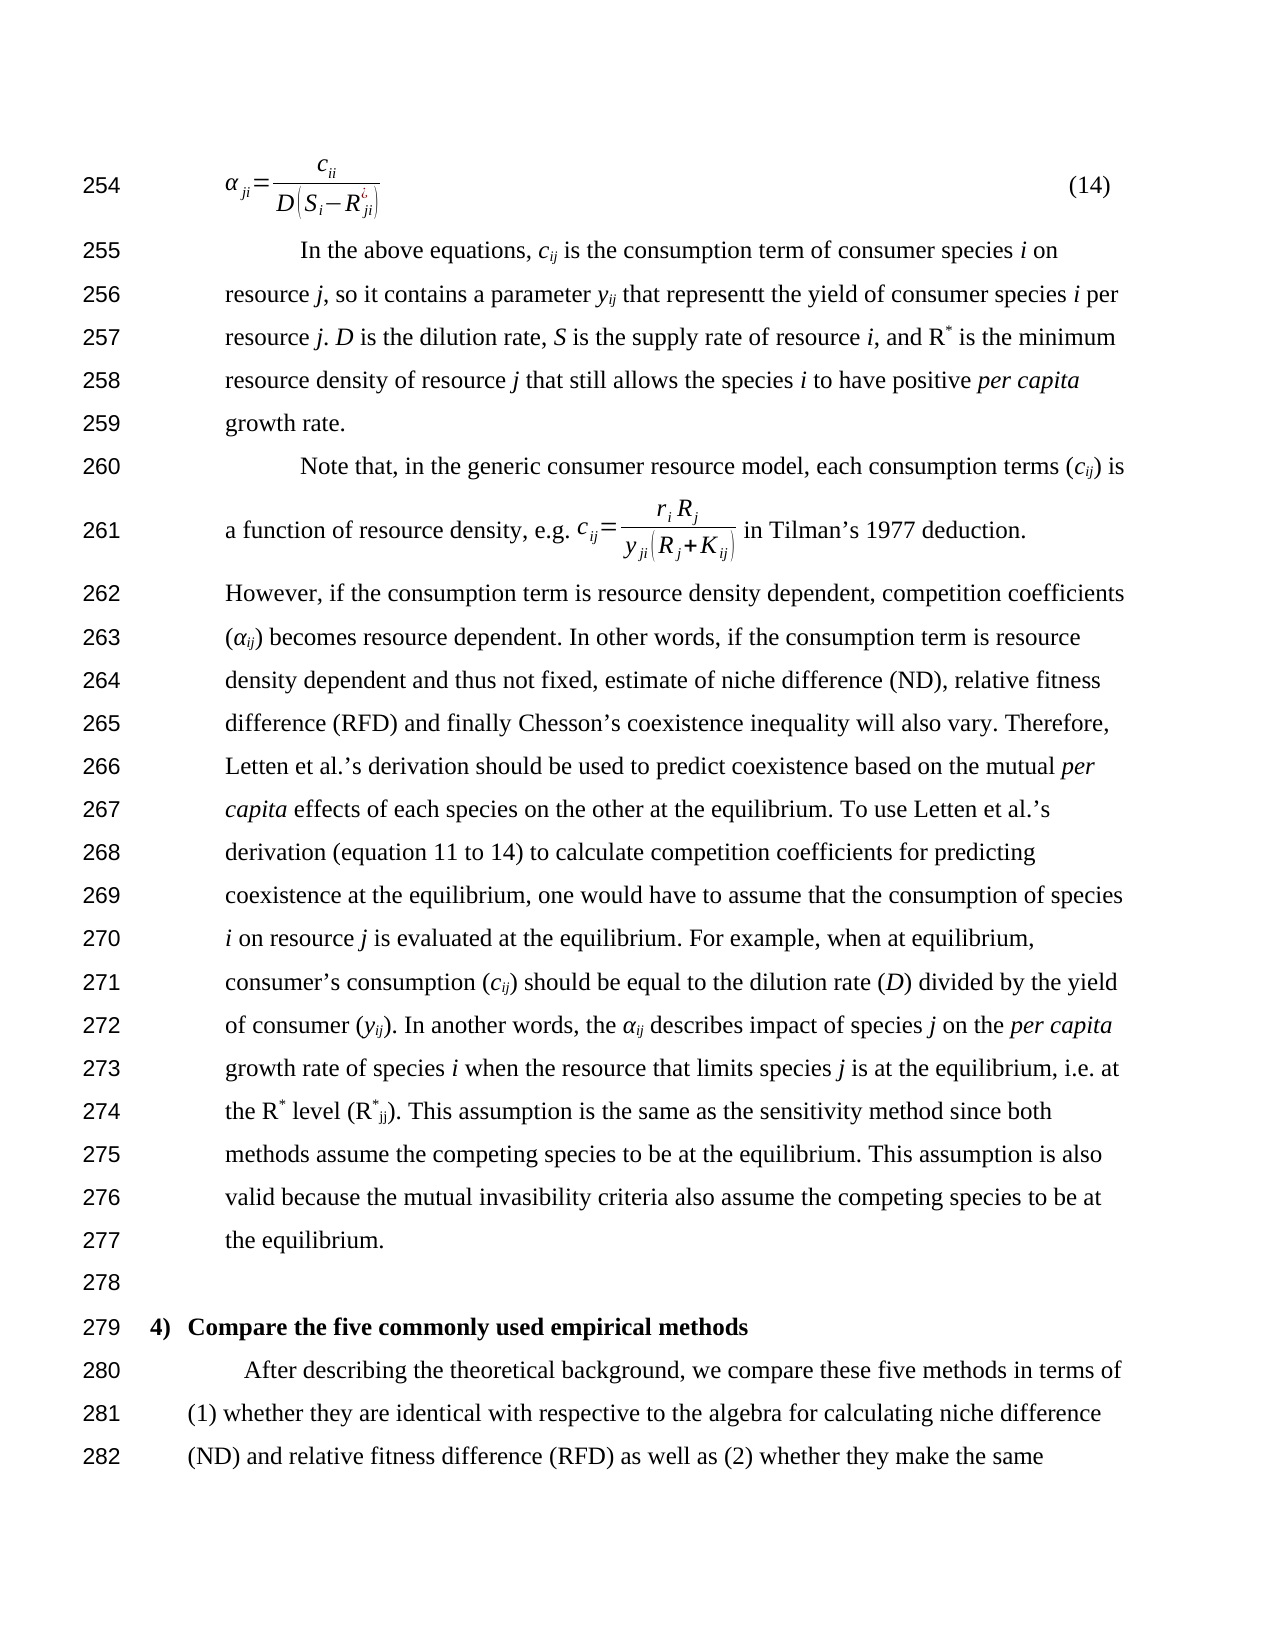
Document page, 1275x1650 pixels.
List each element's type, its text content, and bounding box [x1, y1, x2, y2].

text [187, 1355, 1125, 1470]
text (14) [225, 150, 1125, 221]
list Compare the five commonly used empirical methods [150, 1312, 1125, 1340]
text Note that, in the generic consumer resource model, each consumption terms (cij) is a function of resource density, e.g. in Tilman’s 1977 deduction. However, if the consumption term is resource density dependent, competition coefficients (αij) becomes resource dependent. In other words, if the consumption term is resource density dependent and thus not fixed, estimate of niche difference (ND), relative fitness difference (RFD) and finally Chesson’s coexistence inequality will also vary. Therefore, Letten et al.’s derivation should be used to predict coexistence based on the mutual per capita effects of each species on the other at the equilibrium. To use Letten et al.’s derivation (equation 11 to 14) to calculate competition coefficients for predicting coexistence at the equilibrium, one would have to assume that the consumption of species i on resource j is evaluated at the equilibrium. For example, when at equilibrium, consumer’s consumption (cij) should be equal to the dilution rate (D) divided by the yield of consumer (yij). In another words, the αij describes impact of species j on the per capita growth rate of species i when the resource that limits species j is at the equilibrium, i.e. at the R* level (R*jj). This assumption is the same as the sensitivity method since both methods assume the competing species to be at the equilibrium. This assumption is also valid because the mutual invasibility criteria also assume the competing species to be at the equilibrium. [225, 451, 1125, 1254]
text In the above equations, cij is the consumption term of consumer species i on resource j, so it contains a parameter yij that representt the yield of consumer species i per resource j. D is the dilution rate, S is the supply rate of resource i, and R* is the minimum resource density of resource j that still allows the species i to have positive per capita growth rate. [225, 236, 1125, 437]
